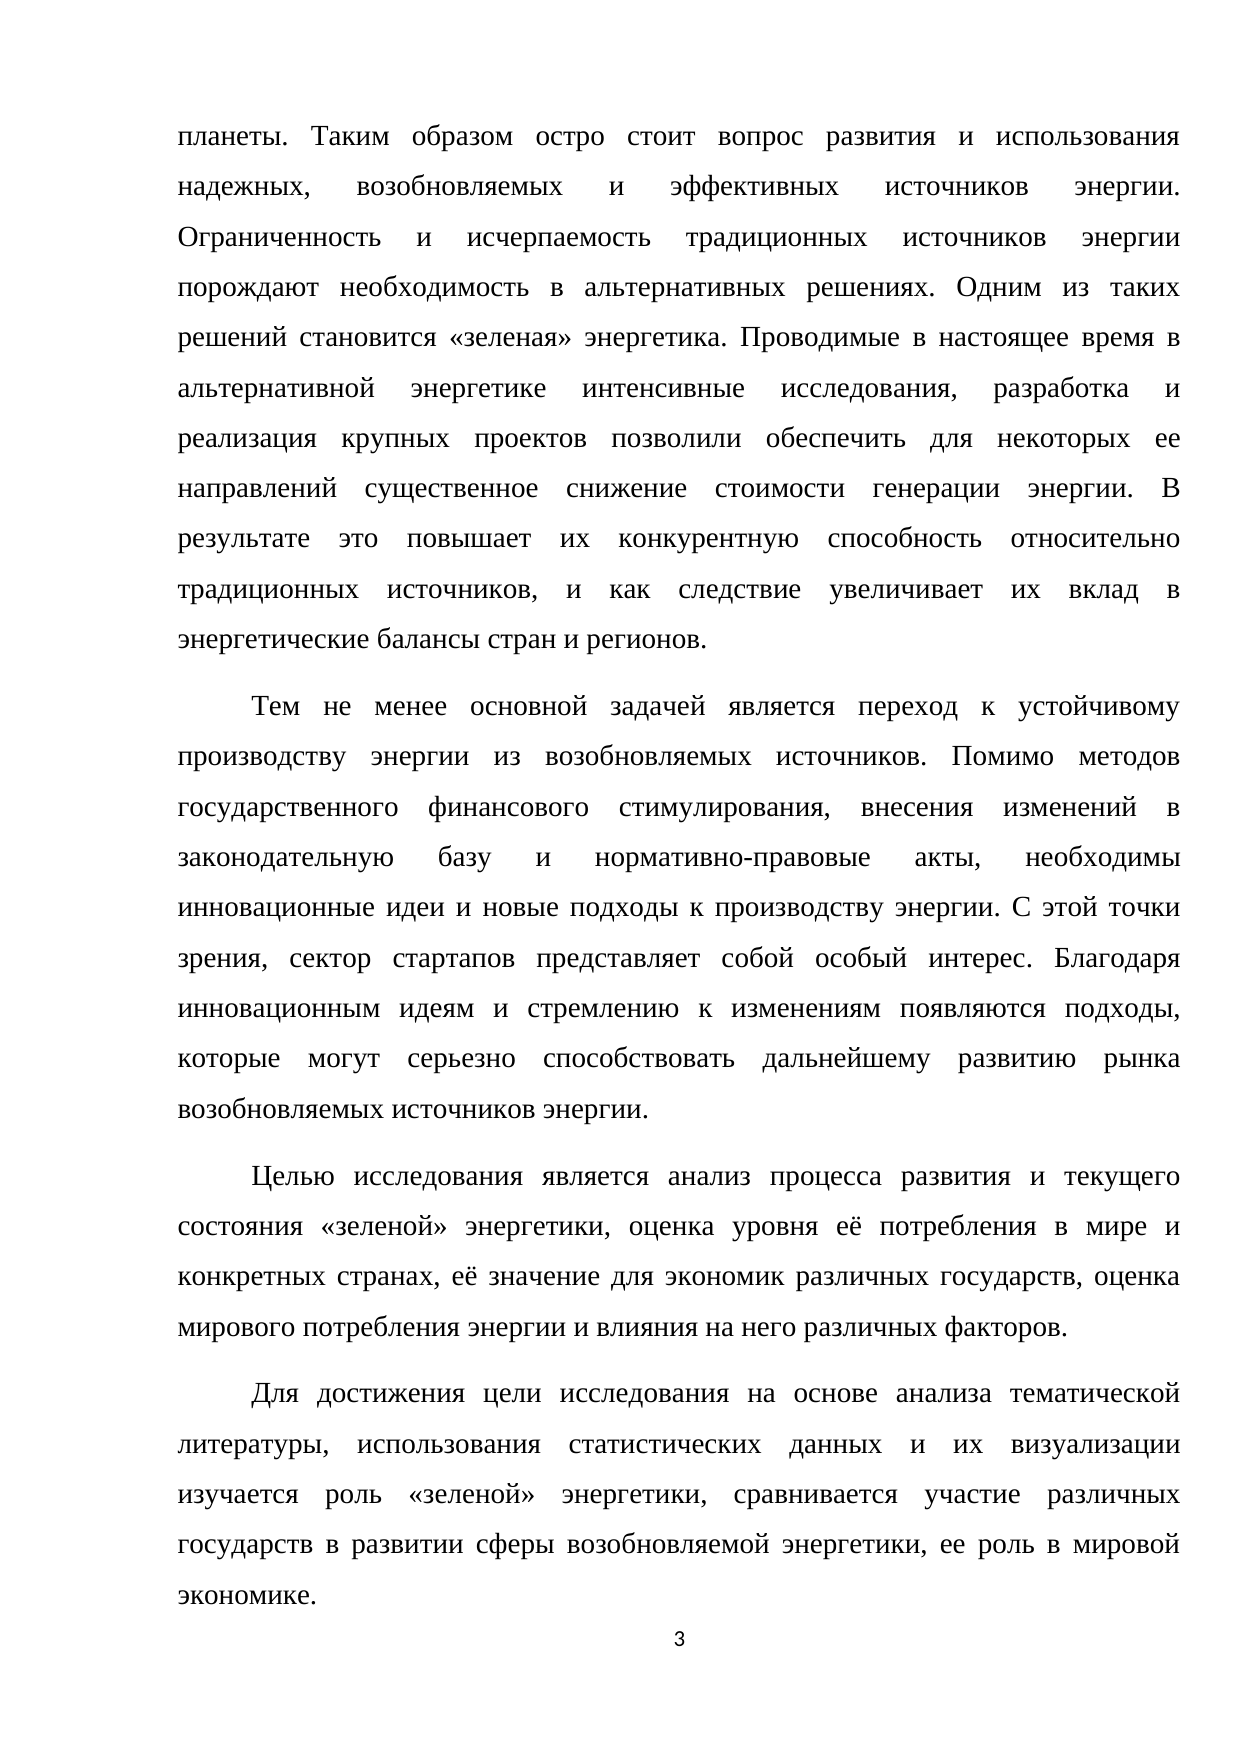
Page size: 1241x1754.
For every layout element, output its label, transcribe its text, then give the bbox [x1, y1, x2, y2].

text Тем не менее основной задачей является переход к устойчивому производству энергии из возобновляемых источников. Помимо методов государственного финансового стимулирования, внесения изменений в законодательную базу и нормативно-правовые акты, необходимы инновационные идеи и новые подходы к производству энергии. С этой точки зрения, сектор стартапов представляет собой особый интерес. Благодаря инновационным идеям и стремлению к изменениям появляются подходы, которые могут серьезно способствовать дальнейшему развитию рынка возобновляемых источников энергии. [177, 688, 1181, 1124]
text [177, 118, 1181, 655]
text Для достижения цели исследования на основе анализа тематической литературы, использования статистических данных и их визуализации изучается роль «зеленой» энергетики, сравнивается участие различных государств в развитии сферы возобновляемой энергетики, ее роль в мировой экономике. [177, 1376, 1181, 1610]
text Целью исследования является анализ процесса развития и текущего состояния «зеленой» энергетики, оценка уровня её потребления в мире и конкретных странах, её значение для экономик различных государств, оценка мирового потребления энергии и влияния на него различных факторов. [177, 1158, 1181, 1342]
